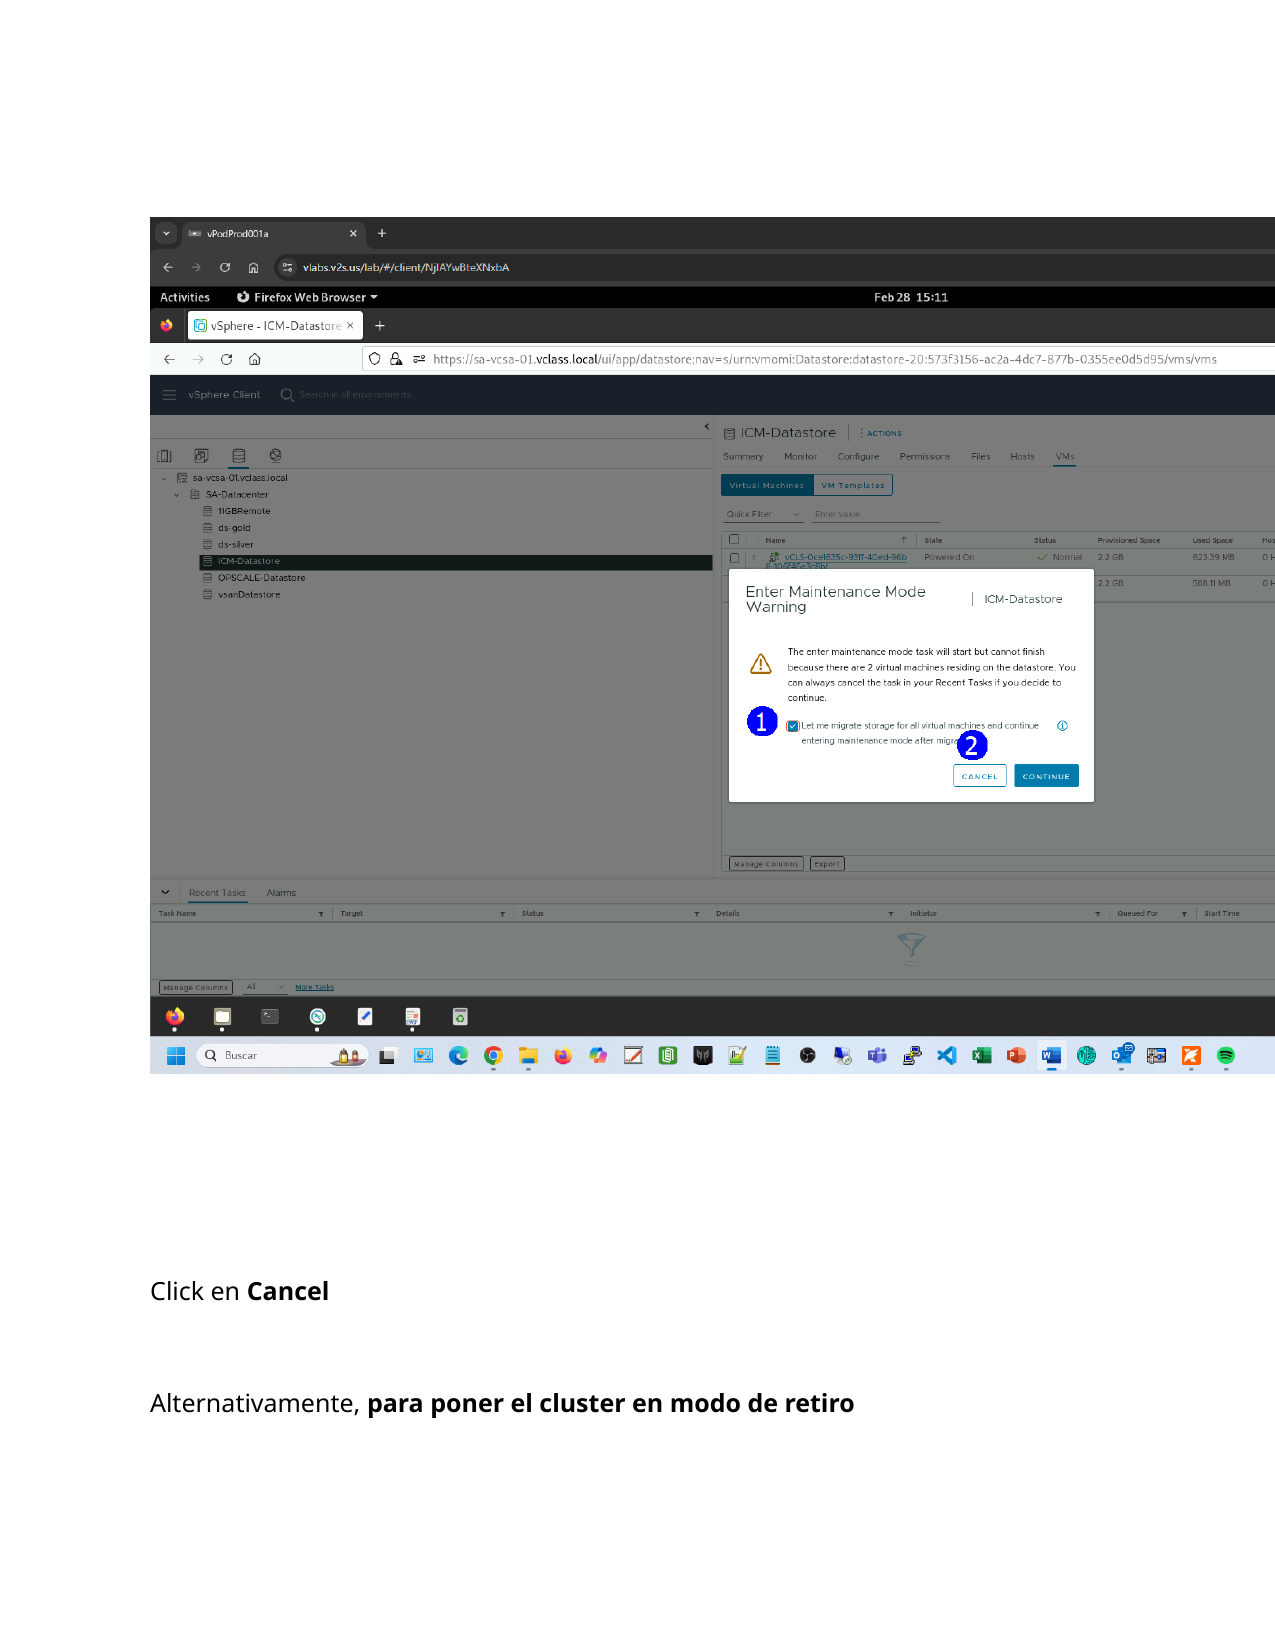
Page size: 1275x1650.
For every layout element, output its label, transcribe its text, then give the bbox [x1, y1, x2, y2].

text Alternativamente, para poner el cluster en modo de retiro [150, 1386, 1125, 1420]
text Click en Cancel [150, 1274, 1125, 1308]
picture [150, 217, 1275, 1074]
